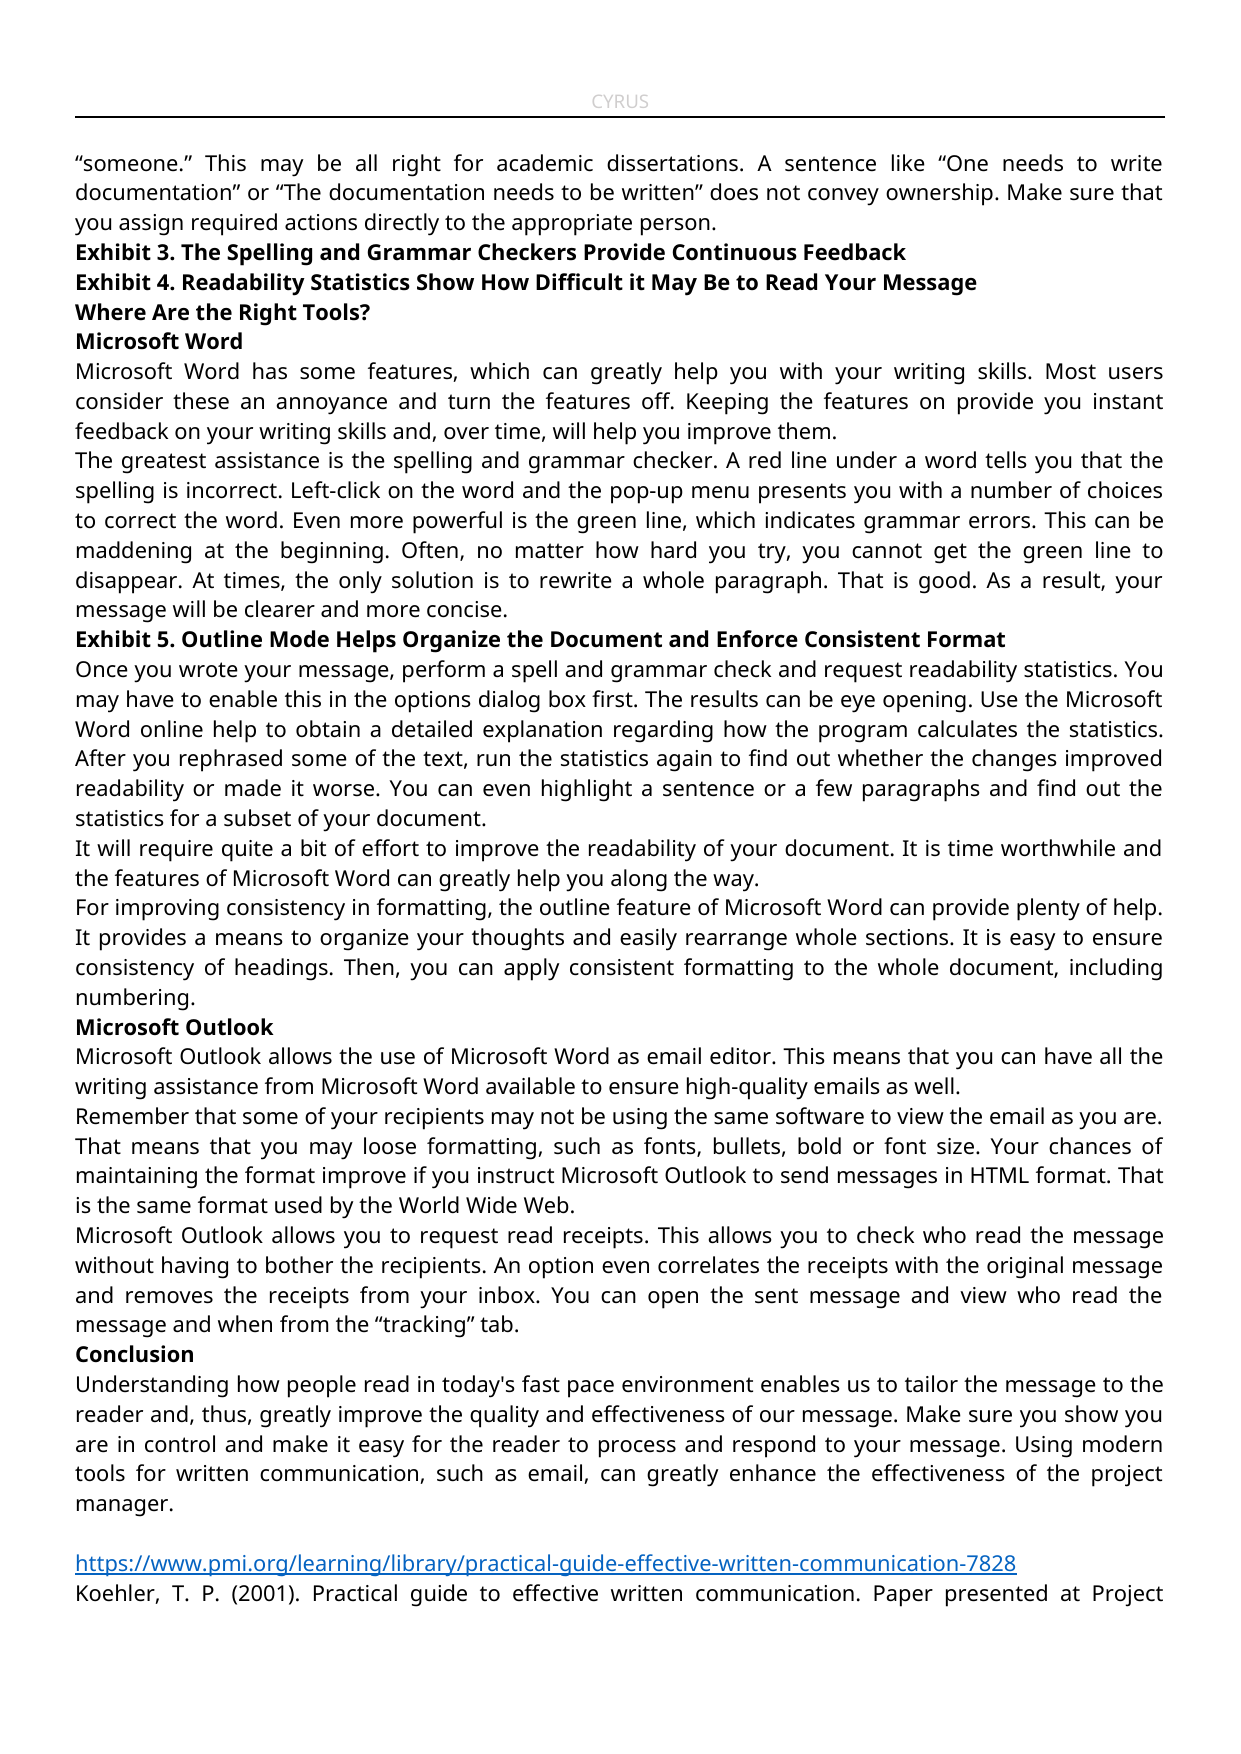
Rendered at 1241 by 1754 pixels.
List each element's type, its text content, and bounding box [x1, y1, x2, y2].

text Microsoft Outlook [75, 1012, 1165, 1041]
text Conclusion [75, 1339, 1165, 1369]
text For improving consistency in formatting, the outline feature of Microsoft Word can provide plenty of help. It provides a means to organize your thoughts and easily rearrange whole sections. It is easy to ensure consistency of headings. Then, you can apply consistent formatting to the whole document, including numbering. [75, 892, 1165, 1012]
text Exhibit 3. The Spelling and Grammar Checkers Provide Continuous Feedback [75, 237, 1165, 267]
text Microsoft Word [75, 326, 1165, 356]
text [75, 148, 1165, 237]
text https://www.pmi.org/learning/library/practical-guide-effective-written-communication-7828 [75, 1548, 1165, 1578]
text Microsoft Word has some features, which can greatly help you with your writing skills. Most users consider these an annoyance and turn the features off. Keeping the features on provide you instant feedback on your writing skills and, over time, will help you improve them. [75, 356, 1165, 446]
text Exhibit 4. Readability Statistics Show How Difficult it May Be to Read Your Message [75, 267, 1165, 297]
text Once you wrote your message, perform a spell and grammar check and request readability statistics. You may have to enable this in the options dialog box first. The results can be eye opening. Use the Microsoft Word online help to obtain a detailed explanation regarding how the program calculates the statistics. After you rephrased some of the text, run the statistics again to find out whether the changes improved readability or made it worse. You can even highlight a sentence or a few paragraphs and find out the statistics for a subset of your document. [75, 654, 1165, 833]
text It will require quite a bit of effort to improve the readability of your document. It is time worthwhile and the features of Microsoft Word can greatly help you along the way. [75, 833, 1165, 892]
text Remember that some of your recipients may not be using the same software to view the email as you are. That means that you may loose formatting, such as fonts, bullets, bold or font size. Your chances of maintaining the format improve if you instruct Microsoft Outlook to send messages in HTML format. That is the same format used by the World Wide Web. [75, 1101, 1165, 1220]
text Microsoft Outlook allows you to request read receipts. This allows you to check who read the message without having to bother the recipients. An option even correlates the receipts with the original message and removes the receipts from your inbox. You can open the sent message and view who read the message and when from the “tracking” tab. [75, 1220, 1165, 1339]
text Microsoft Outlook allows the use of Microsoft Word as email editor. This means that you can have all the writing assistance from Microsoft Word available to ensure high-quality emails as well. [75, 1041, 1165, 1101]
text The greatest assistance is the spelling and grammar checker. A red line under a word tells you that the spelling is incorrect. Left-click on the word and the pop-up menu presents you with a number of choices to correct the word. Even more powerful is the green line, which indicates grammar errors. This can be maddening at the beginning. Often, no matter how hard you try, you cannot get the green line to disappear. At times, the only solution is to rewrite a whole paragraph. That is good. As a result, your message will be clearer and more concise. [75, 446, 1165, 624]
text Understanding how people read in today's fast pace environment enables us to tailor the message to the reader and, thus, greatly improve the quality and effectiveness of our message. Make sure you show you are in control and make it easy for the reader to process and respond to your message. Using modern tools for written communication, such as email, can greatly enhance the effectiveness of the project manager. [75, 1369, 1165, 1518]
text Where Are the Right Tools? [75, 297, 1165, 326]
text Exhibit 5. Outline Mode Helps Organize the Document and Enforce Consistent Format [75, 624, 1165, 654]
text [75, 1578, 1165, 1607]
